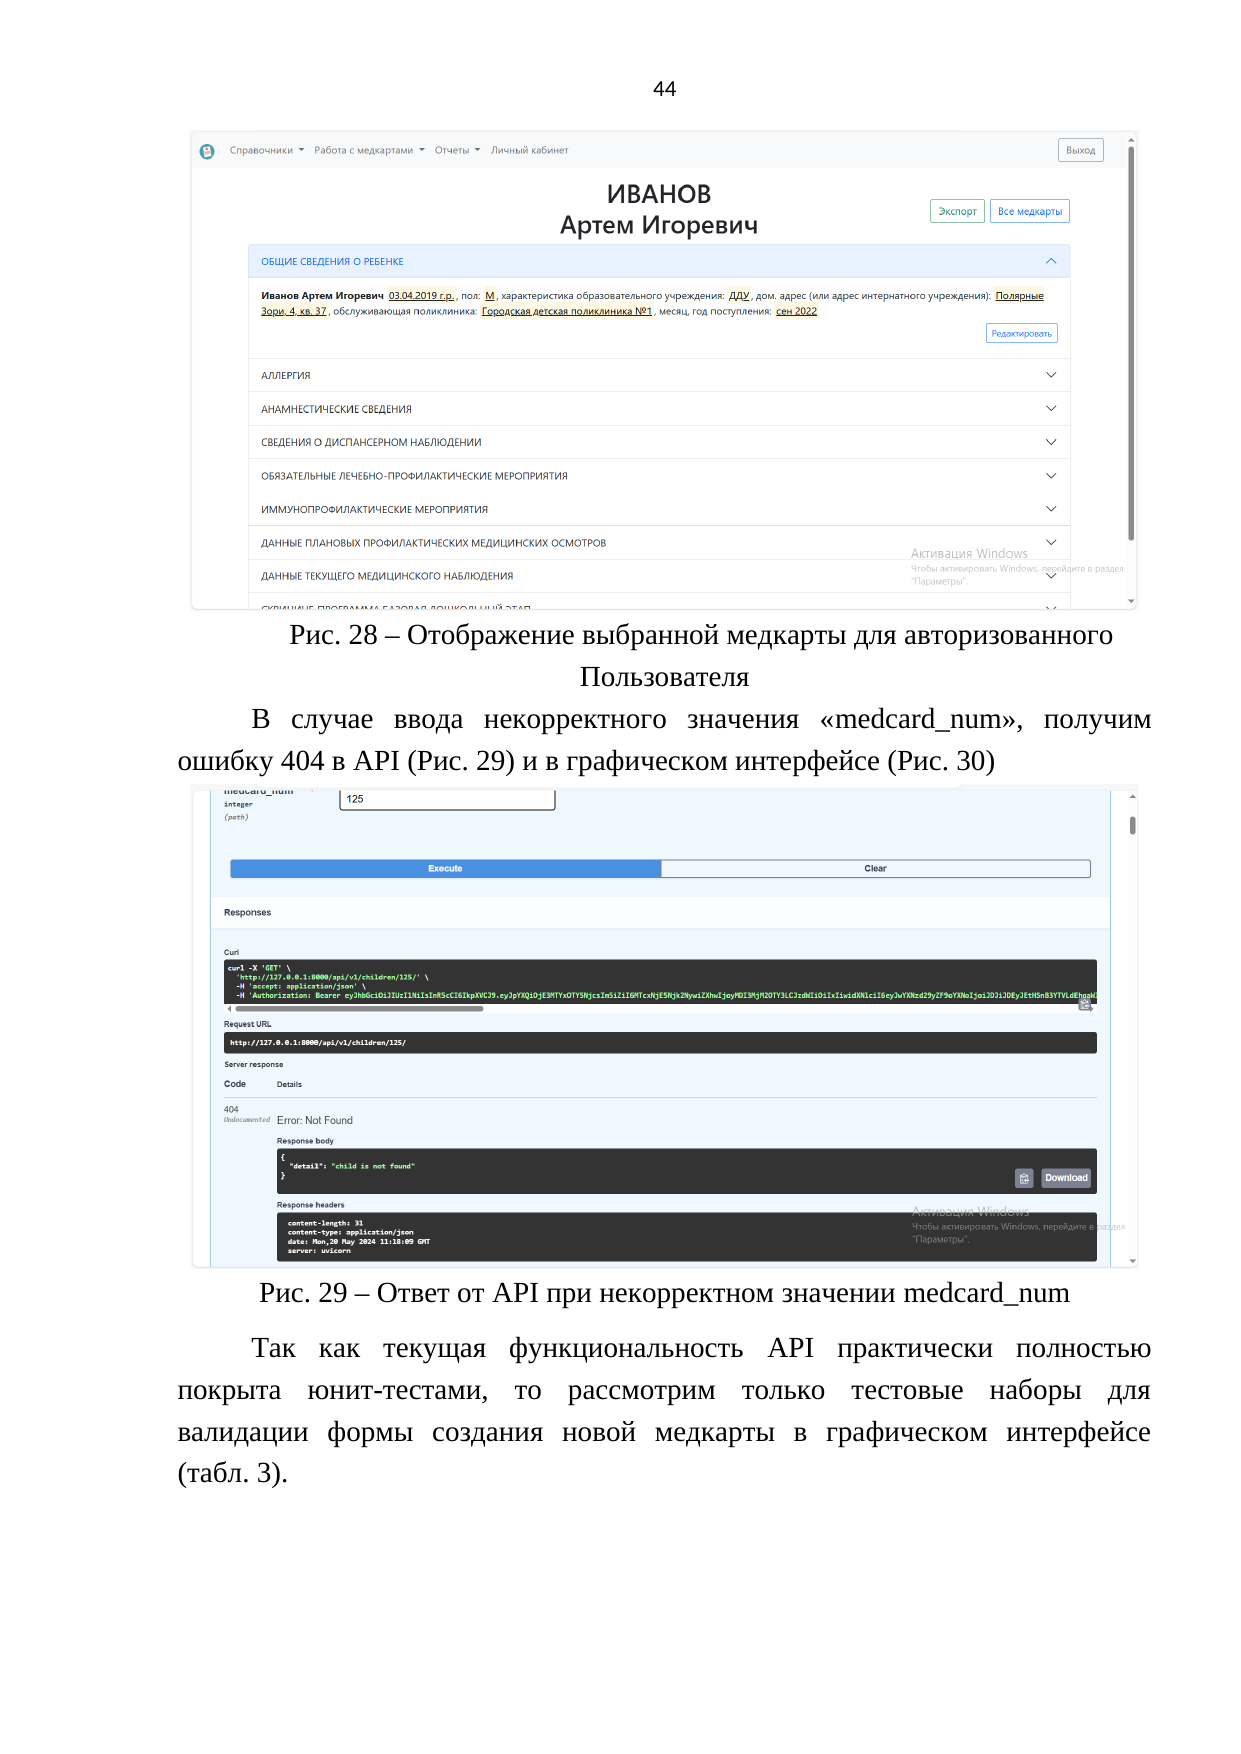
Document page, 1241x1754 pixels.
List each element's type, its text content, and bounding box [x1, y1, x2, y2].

text В случае ввода некорректного значения «medcard_num», получим ошибку 404 в API (Рис. 29) и в графическом интерфейсе (Рис. 30) [177, 701, 1152, 776]
picture [189, 130, 1140, 611]
text Рис. 29 – Ответ от API при некорректном значении medcard_num [177, 1276, 1152, 1309]
text Рис. 28 – Отображение выбранной медкарты для авторизованного Пользователя [177, 617, 1152, 693]
text Так как текущая функциональность API практически полностью покрыта юнит-тестами, то рассмотрим только тестовые наборы для валидации формы создания новой медкарты в графическом интерфейсе (табл. 3). [177, 1330, 1152, 1489]
picture [190, 784, 1139, 1269]
